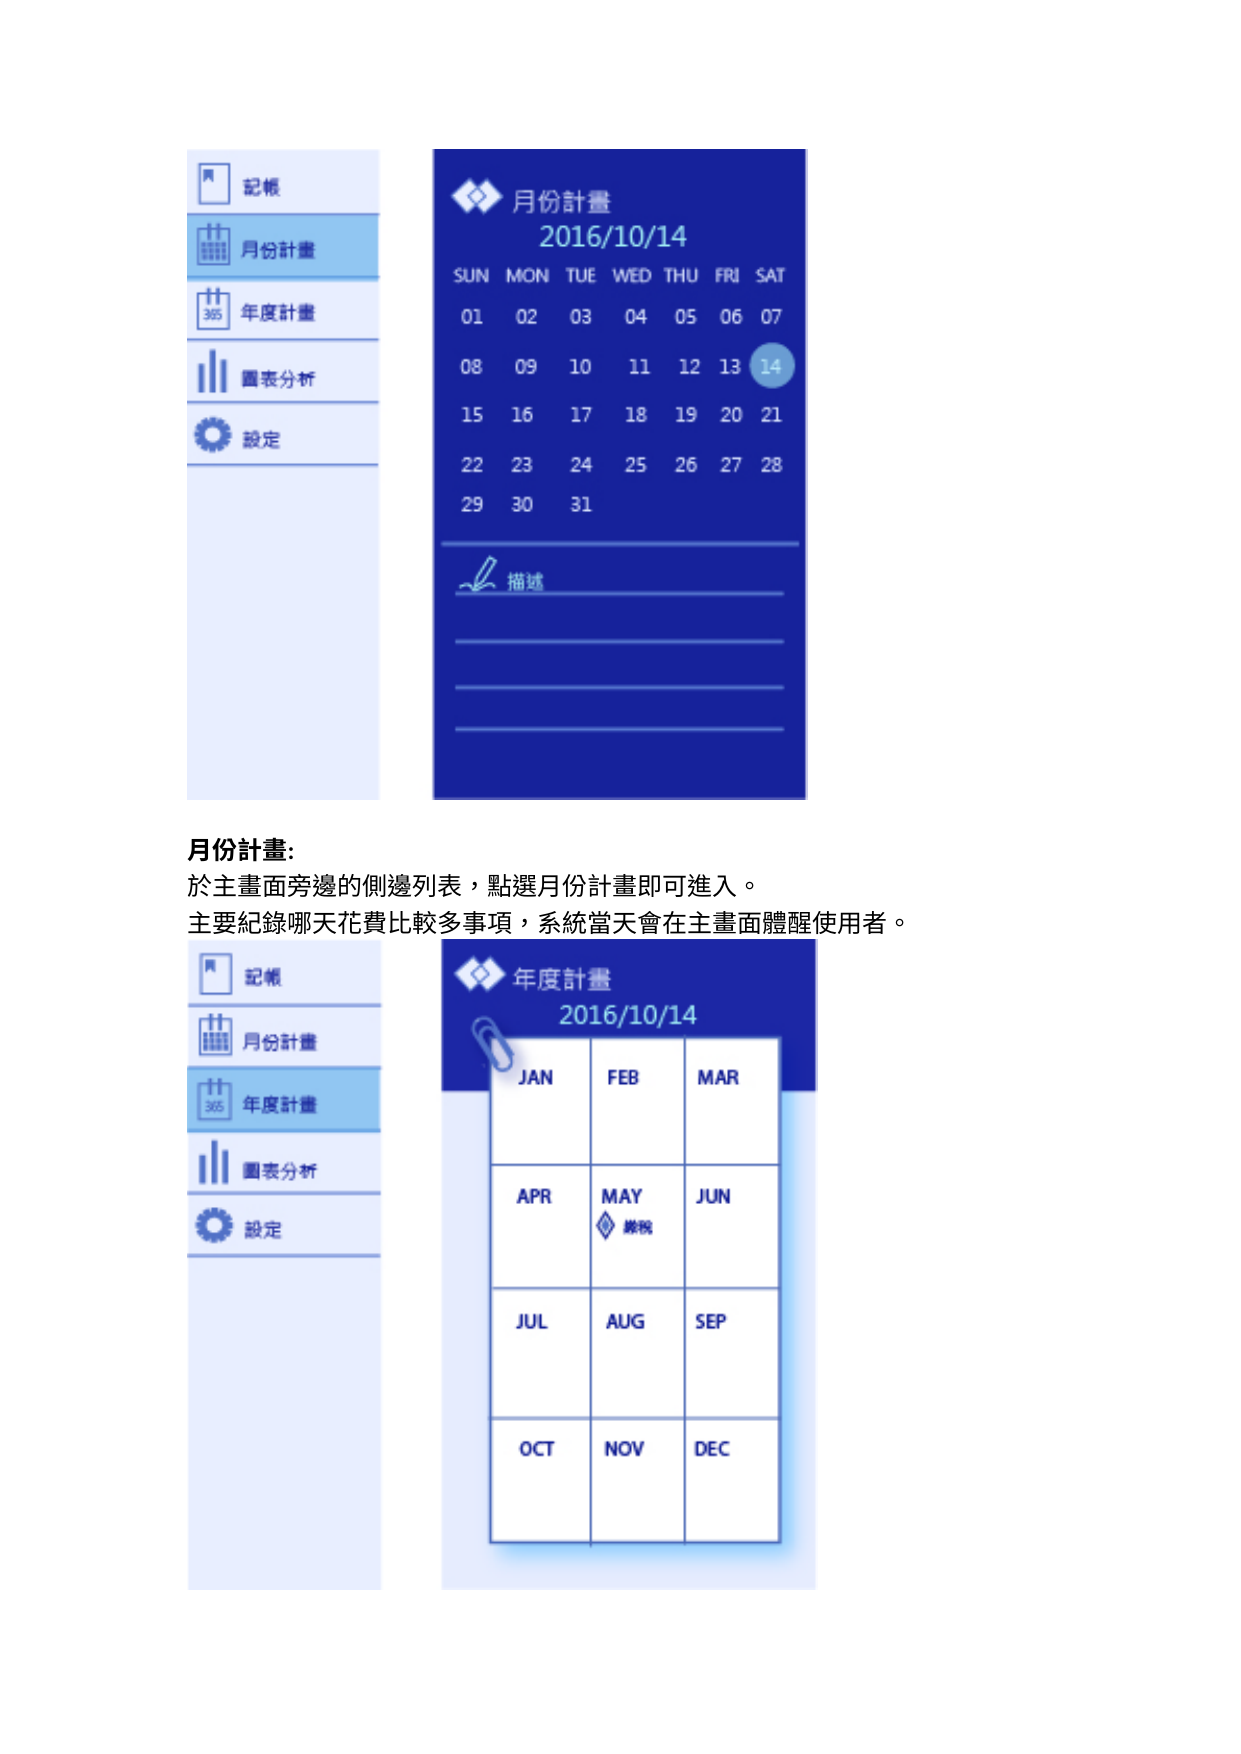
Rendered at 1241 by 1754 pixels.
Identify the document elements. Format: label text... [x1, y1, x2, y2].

picture [187, 149, 808, 800]
list 於主畫面旁邊的側邊列表，點選月份計畫即可進入。 [187, 867, 1053, 903]
list 月份計畫: [187, 831, 1053, 867]
picture [187, 939, 818, 1590]
